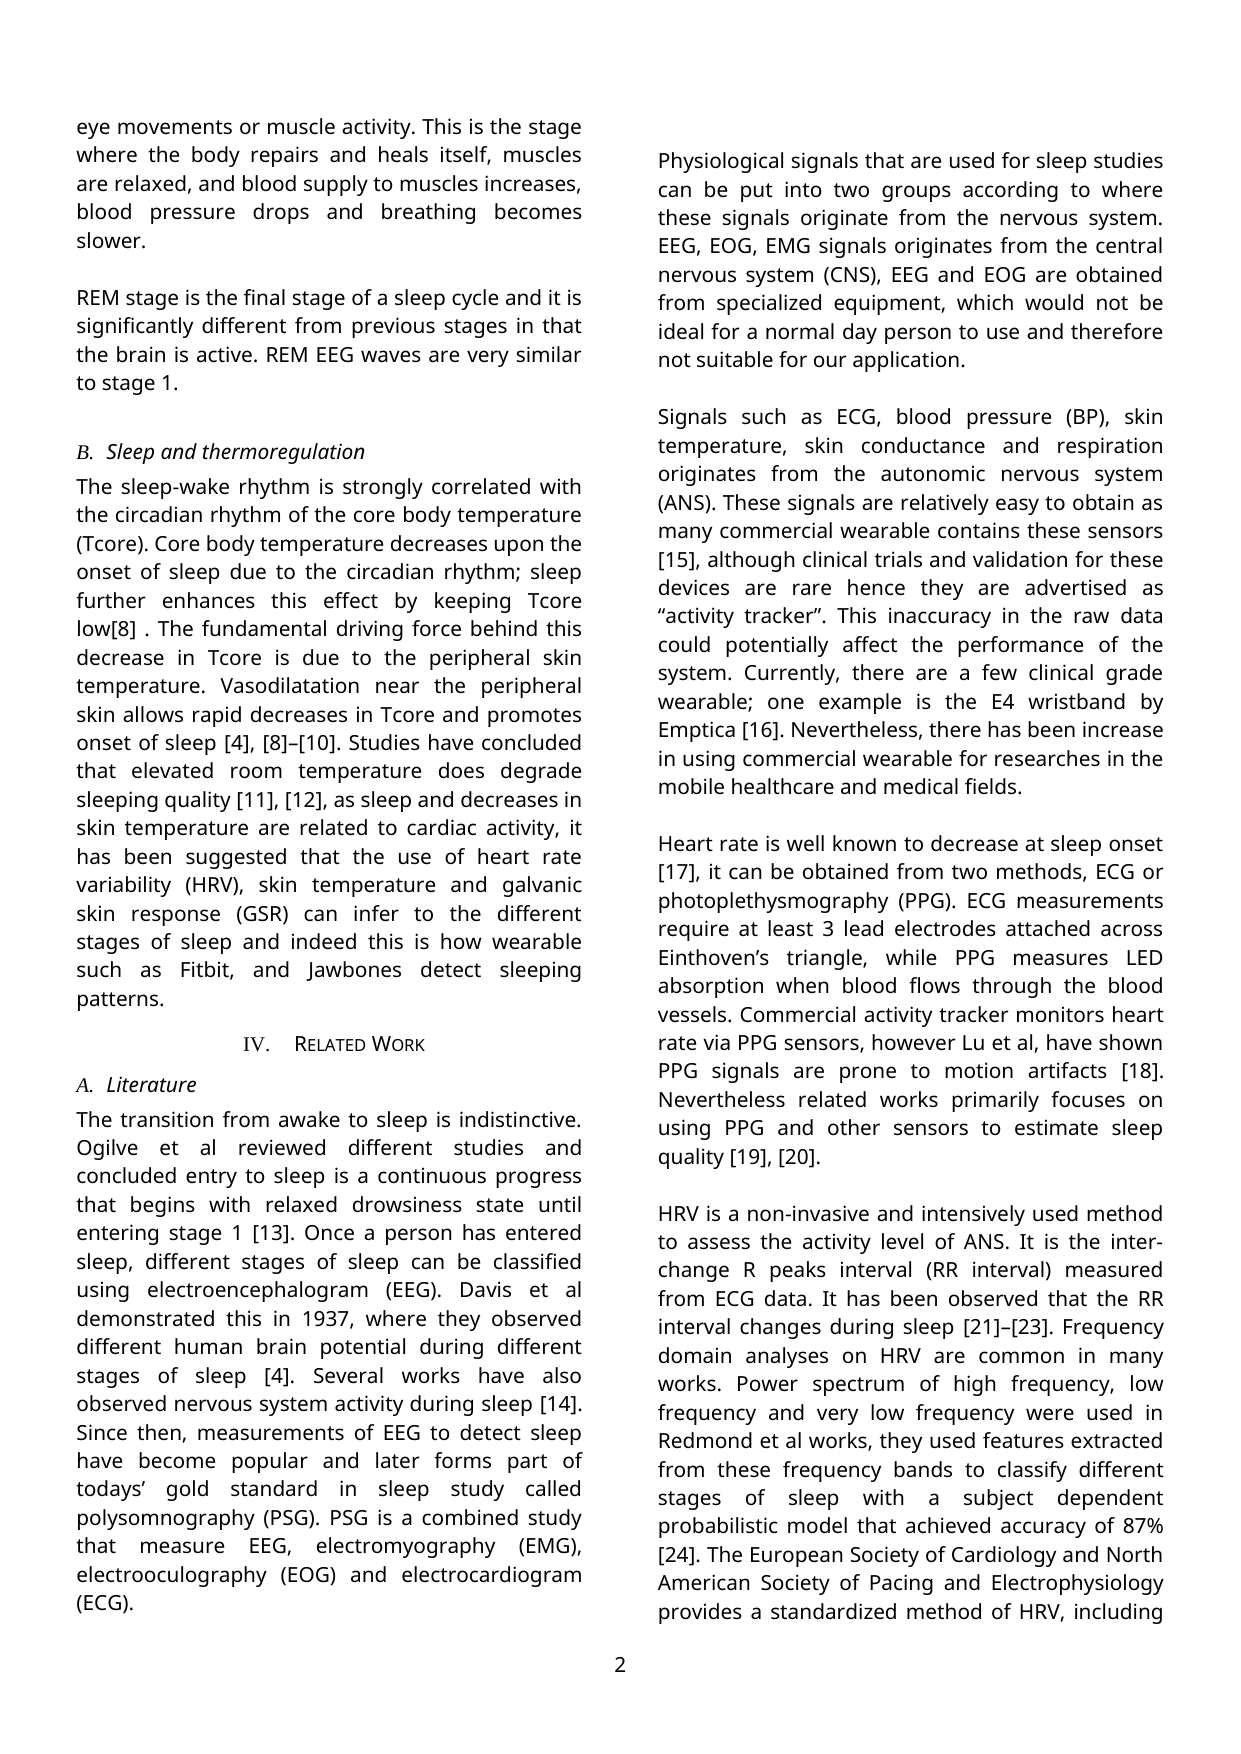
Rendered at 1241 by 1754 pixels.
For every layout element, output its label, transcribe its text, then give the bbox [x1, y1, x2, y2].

subtitle Literature [76, 1070, 583, 1098]
text Heart rate is well known to decrease at sleep onset [17], it can be obtained from two methods, ECG or photoplethysmography (PPG). ECG measurements require at least 3 lead electrodes attached across Einthoven’s triangle, while PPG measures LED absorption when blood flows through the blood vessels. Commercial activity tracker monitors heart rate via PPG sensors, however Lu et al, have shown PPG signals are prone to motion artifacts [18]. Nevertheless related works primarily focuses on using PPG and other sensors to estimate sleep quality [19], [20]. [658, 829, 1164, 1170]
subtitle Related Work [76, 1029, 583, 1058]
subtitle Sleep and thermoregulation [76, 437, 583, 466]
text The transition from awake to sleep is indistinctive. Ogilve et al reviewed different studies and concluded entry to sleep is a continuous progress that begins with relaxed drowsiness state until entering stage 1 [13]. Once a person has entered sleep, different stages of sleep can be classified using electroencephalogram (EEG). Davis et al demonstrated this in 1937, where they observed different human brain potential during different stages of sleep [4]. Several works have also observed nervous system activity during sleep [14]. Since then, measurements of EEG to detect sleep have become popular and later forms part of todays’ gold standard in sleep study called polysomnography (PSG). PSG is a combined study that measure EEG, electromyography (EMG), electrooculography (EOG) and electrocardiogram (ECG). [76, 1105, 583, 1617]
text REM stage is the final stage of a sleep cycle and it is significantly different from previous stages in that the brain is active. REM EEG waves are very similar to stage 1. [76, 283, 583, 397]
text The sleep-wake rhythm is strongly correlated with the circadian rhythm of the core body temperature (Tcore). Core body temperature decreases upon the onset of sleep due to the circadian rhythm; sleep further enhances this effect by keeping Tcore low[8] . The fundamental driving force behind this decrease in Tcore is due to the peripheral skin temperature. Vasodilatation near the peripheral skin allows rapid decreases in Tcore and promotes onset of sleep [4], [8]–[10]. Studies have concluded that elevated room temperature does degrade sleeping quality [11], [12], as sleep and decreases in skin temperature are related to cardiac activity, it has been suggested that the use of heart rate variability (HRV), skin temperature and galvanic skin response (GSR) can infer to the different stages of sleep and indeed this is how wearable such as Fitbit, and Jawbones detect sleeping patterns. [76, 472, 583, 1012]
text Signals such as ECG, blood pressure (BP), skin temperature, skin conductance and respiration originates from the autonomic nervous system (ANS). These signals are relatively easy to obtain as many commercial wearable contains these sensors [15], although clinical trials and validation for these devices are rare hence they are advertised as “activity tracker”. This inaccuracy in the raw data could potentially affect the performance of the system. Currently, there are a few clinical grade wearable; one example is the E4 wristband by Emptica [16]. Nevertheless, there has been increase in using commercial wearable for researches in the mobile healthcare and medical fields. [658, 402, 1164, 801]
text Physiological signals that are used for sleep studies can be put into two groups according to where these signals originate from the nervous system. EEG, EOG, EMG signals originates from the central nervous system (CNS), EEG and EOG are obtained from specialized equipment, which would not be ideal for a normal day person to use and therefore not suitable for our application. [658, 146, 1164, 374]
